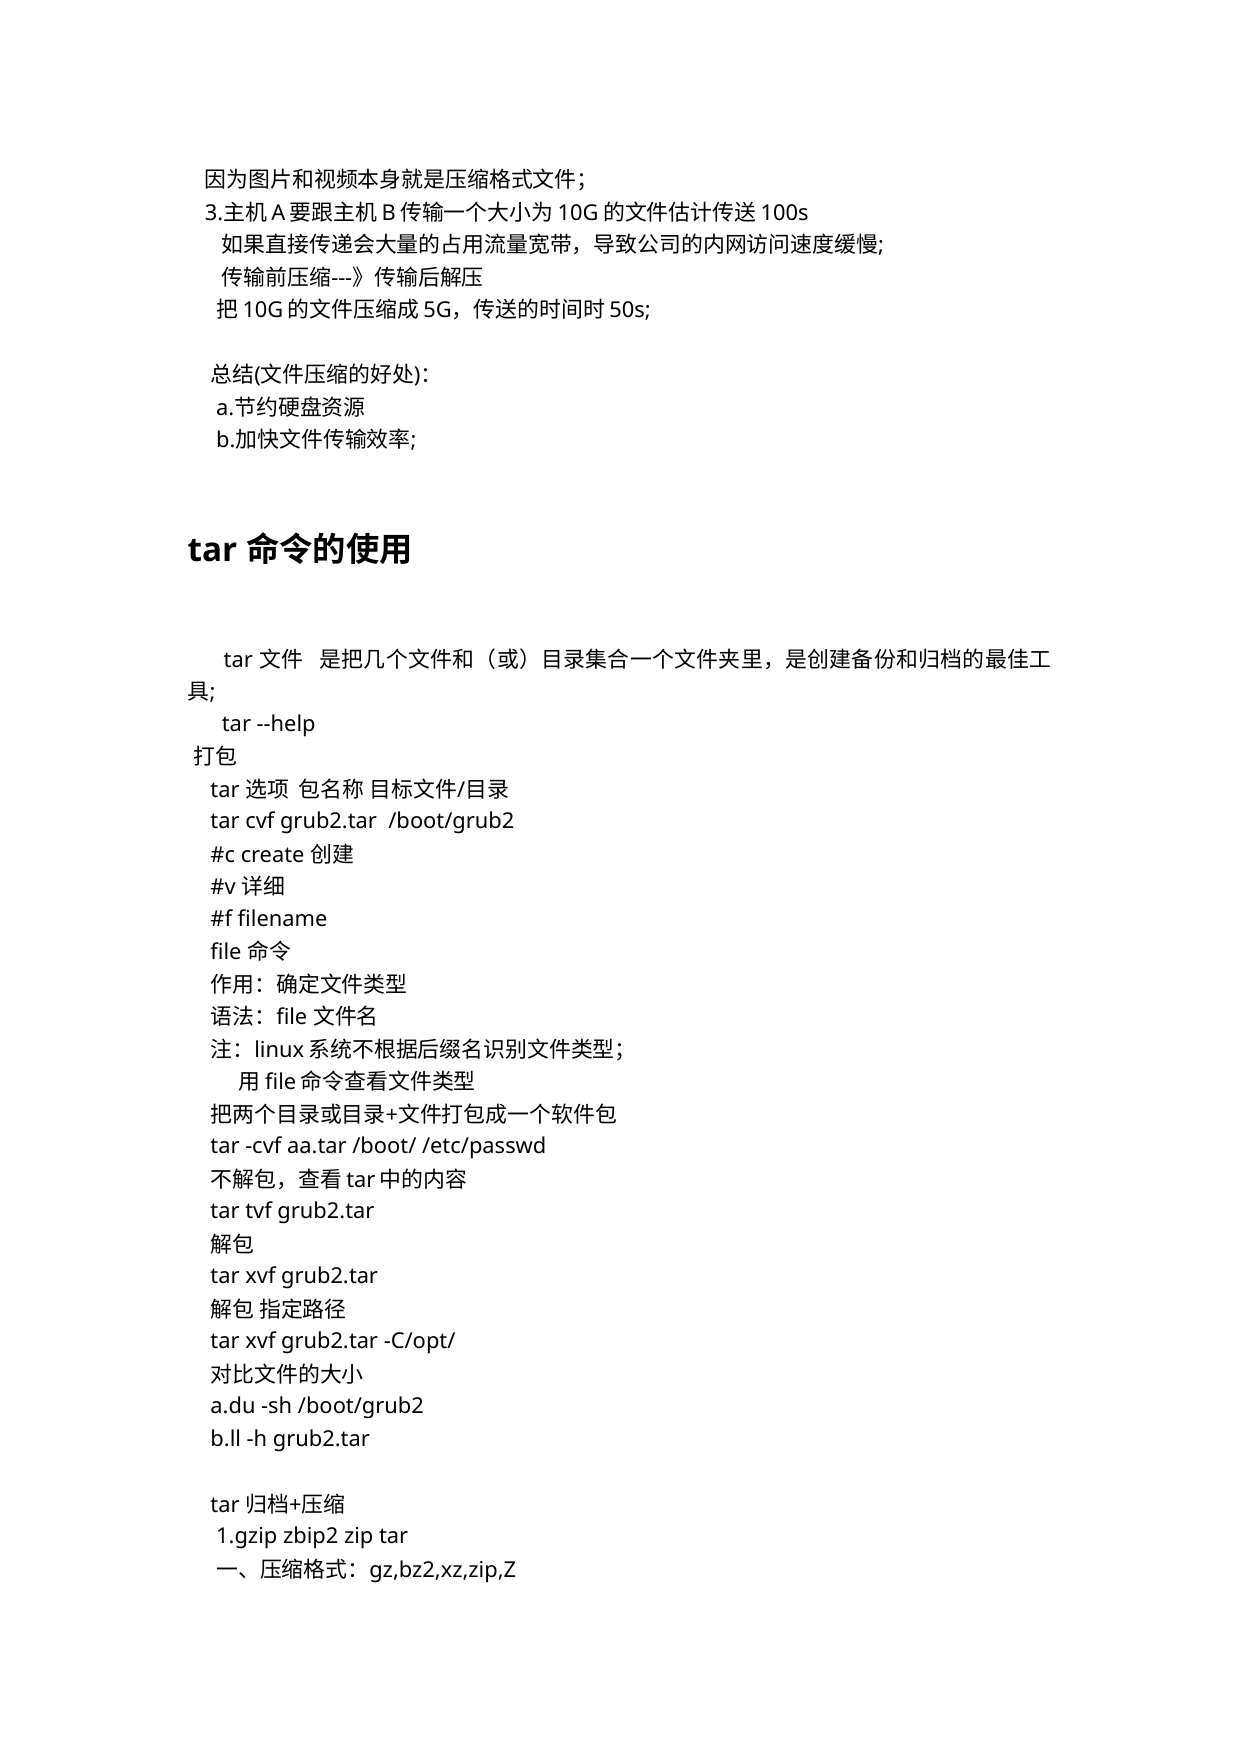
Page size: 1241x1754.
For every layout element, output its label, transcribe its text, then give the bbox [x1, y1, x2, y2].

text tar 文件 是把几个文件和（或）目录集合一个文件夹里，是创建备份和归档的最佳工具; [187, 641, 1053, 706]
text 总结(文件压缩的好处)： [187, 357, 1053, 389]
text tar xvf grub2.tar [187, 1259, 1053, 1291]
text 解包 指定路径 [187, 1291, 1053, 1324]
text a.节约硬盘资源 [187, 389, 1053, 422]
text tar tvf grub2.tar [187, 1194, 1053, 1226]
text 用file命令查看文件类型 [187, 1064, 1053, 1096]
text 打包 [187, 739, 1053, 771]
text 把10G的文件压缩成5G，传送的时间时50s; [187, 292, 1053, 324]
text a.du -sh /boot/grub2 [187, 1389, 1053, 1421]
text tar 归档+压缩 [187, 1486, 1053, 1519]
text tar -cvf aa.tar /boot/ /etc/passwd [187, 1129, 1053, 1161]
text tar cvf grub2.tar /boot/grub2 [187, 804, 1053, 836]
text #c create 创建 [187, 836, 1053, 869]
text tar --help [187, 706, 1053, 739]
text 1.gzip zbip2 zip tar [187, 1519, 1053, 1551]
text 一、压缩格式：gz,bz2,xz,zip,Z [187, 1551, 1053, 1584]
text b.ll -h grub2.tar [187, 1421, 1053, 1454]
text tar 选项 包名称 目标文件/目录 [187, 771, 1053, 804]
text b.加快文件传输效率; [187, 422, 1053, 454]
text 传输前压缩---》传输后解压 [187, 259, 1053, 292]
text 把两个目录或目录+文件打包成一个软件包 [187, 1096, 1053, 1129]
text tar xvf grub2.tar -C/opt/ [187, 1324, 1053, 1356]
text 解包 [187, 1226, 1053, 1259]
text 注：linux系统不根据后缀名识别文件类型； [187, 1031, 1053, 1064]
text 不解包，查看tar中的内容 [187, 1161, 1053, 1194]
subtitle tar 命令的使用 [187, 514, 1053, 579]
text 3.主机A要跟主机B传输一个大小为10G的文件估计传送100s [187, 194, 1053, 227]
text file 命令 [187, 934, 1053, 966]
text 因为图片和视频本身就是压缩格式文件； [187, 162, 1053, 194]
text 对比文件的大小 [187, 1356, 1053, 1389]
text 作用：确定文件类型 [187, 966, 1053, 999]
text #v 详细 [187, 869, 1053, 901]
text 语法：file 文件名 [187, 999, 1053, 1031]
text #f filename [187, 901, 1053, 934]
text 如果直接传递会大量的占用流量宽带，导致公司的内网访问速度缓慢; [187, 227, 1053, 259]
